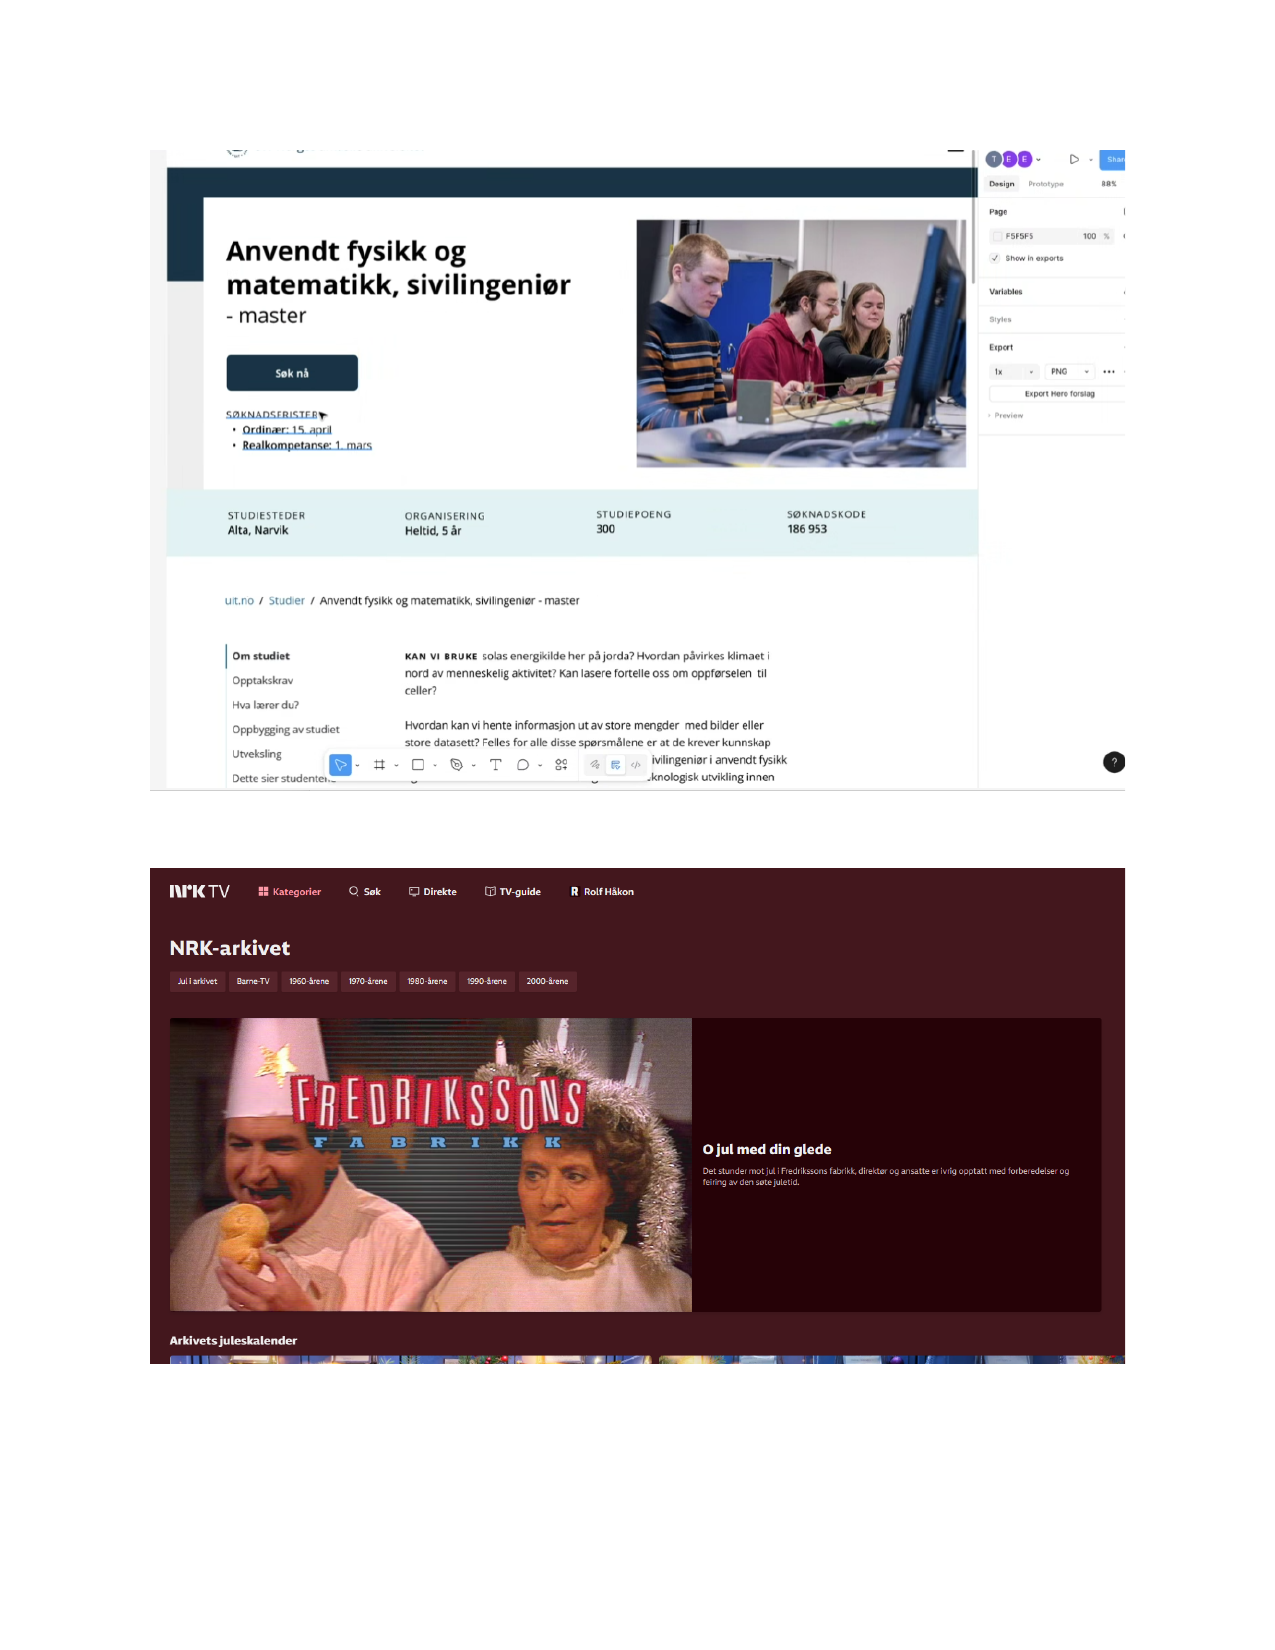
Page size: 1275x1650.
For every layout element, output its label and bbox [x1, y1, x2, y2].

picture [150, 150, 1125, 791]
picture [150, 868, 1125, 1364]
